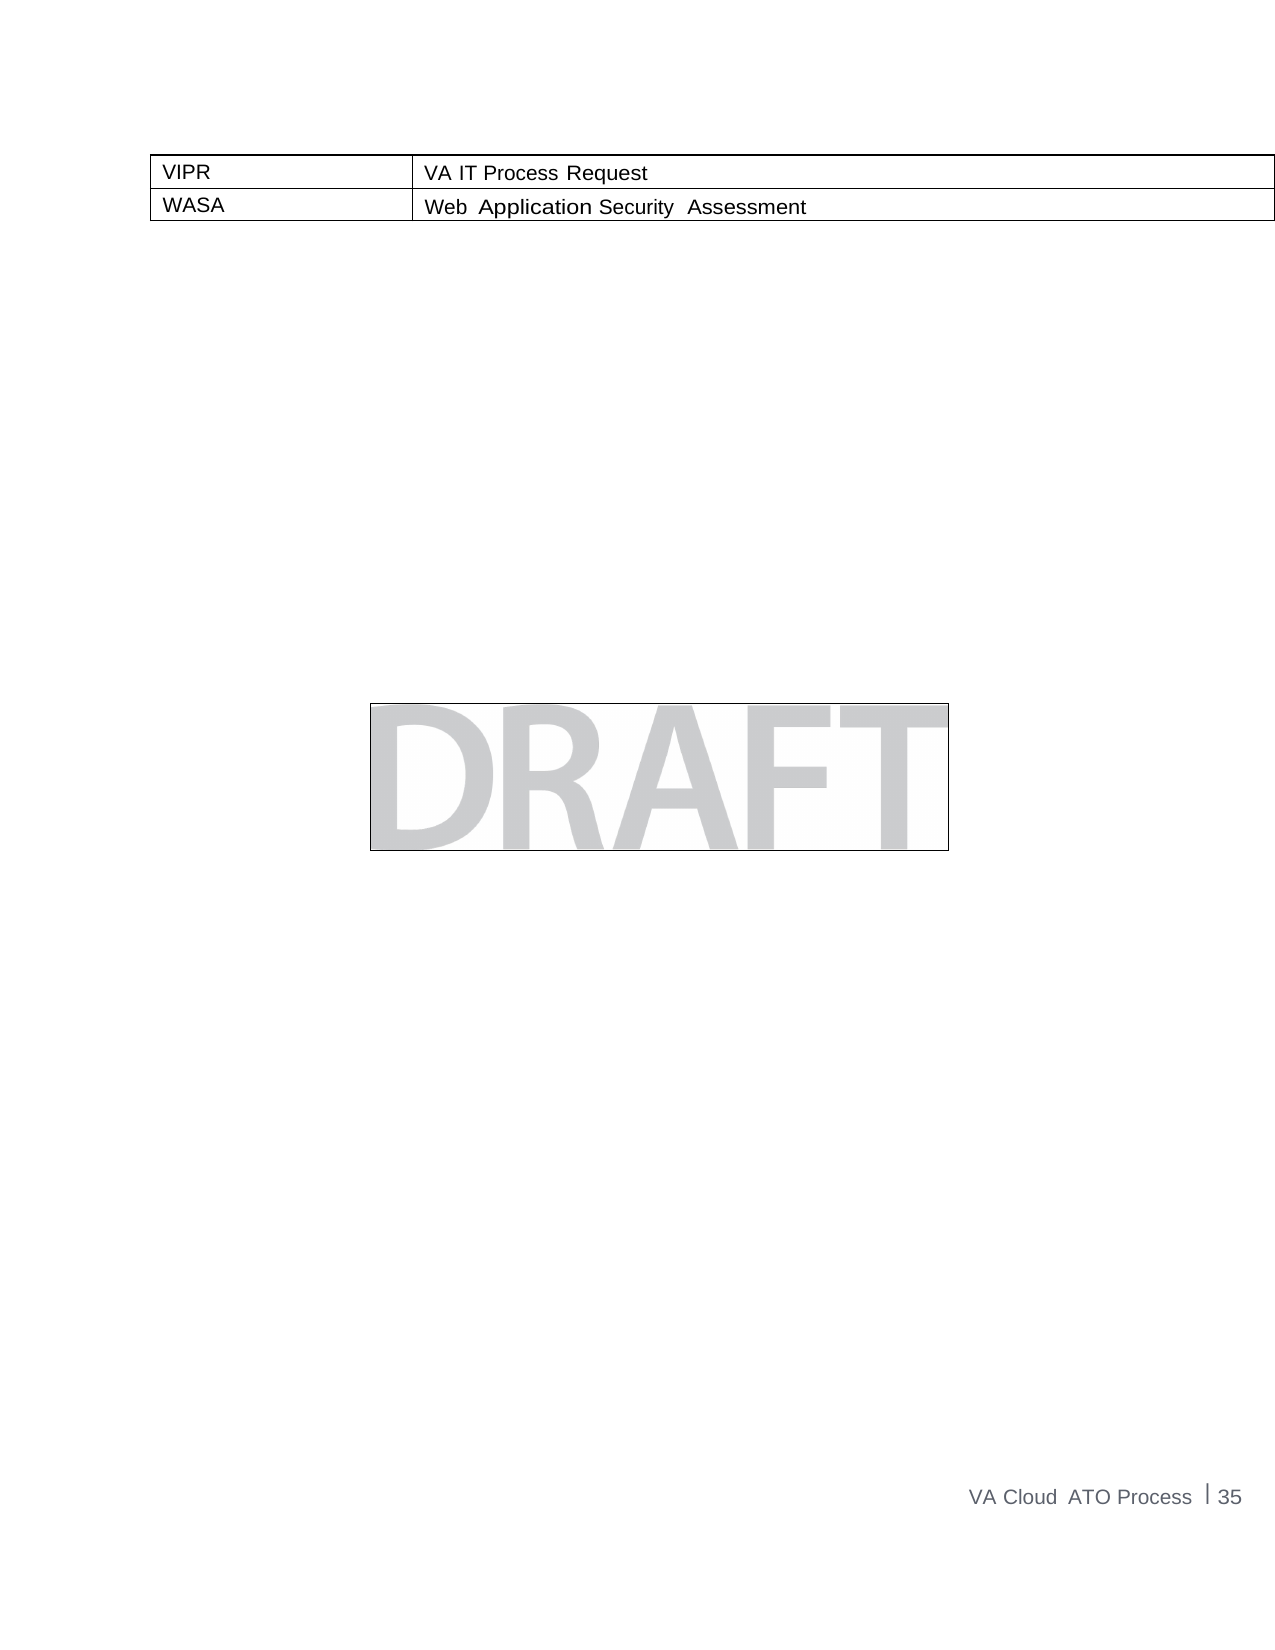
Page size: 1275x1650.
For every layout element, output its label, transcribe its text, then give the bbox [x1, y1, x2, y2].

text VA Cloud ATO Process I 35 [150, 1476, 1242, 1511]
picture [371, 704, 948, 850]
text Web Application Security Assessment [424, 194, 1254, 218]
text VIPR WASA [162, 153, 230, 219]
text VA IT Process Request [424, 161, 1254, 185]
